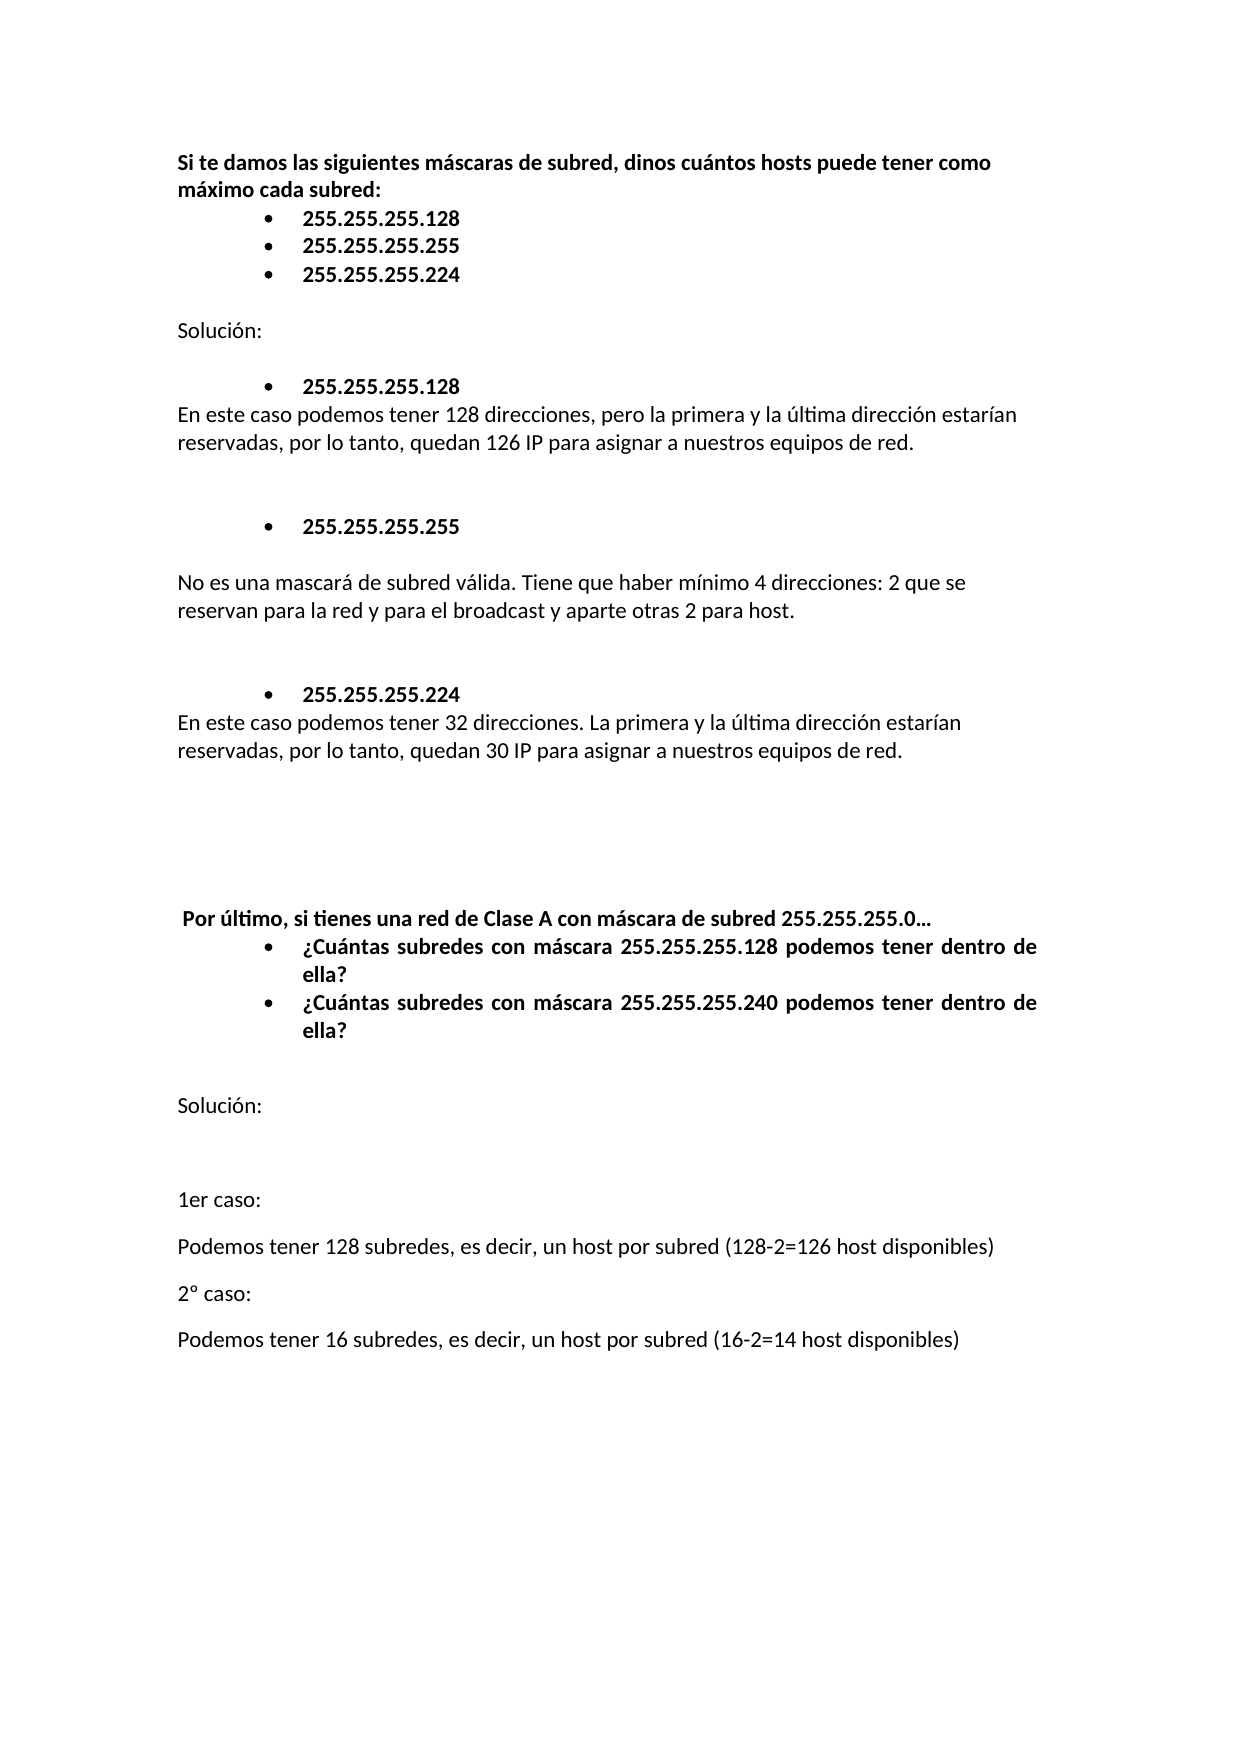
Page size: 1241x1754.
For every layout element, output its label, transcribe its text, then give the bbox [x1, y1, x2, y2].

text Si te damos las siguientes máscaras de subred, dinos cuántos hosts puede tener como máximo cada subred: [177, 148, 1063, 204]
text Podemos tener 16 subredes, es decir, un host por subred (16-2=14 host disponibles) [177, 1326, 1063, 1353]
text En este caso podemos tener 32 direcciones. La primera y la última dirección estarían reservadas, por lo tanto, quedan 30 IP para asignar a nuestros equipos de red. [177, 708, 1038, 764]
list 255.255.255.224 [265, 260, 1038, 288]
list 255.255.255.128 [265, 204, 1038, 232]
text Podemos tener 128 subredes, es decir, un host por subred (128-2=126 host disponibles) [177, 1232, 1063, 1260]
list ¿Cuántas subredes con máscara 255.255.255.128 podemos tener dentro de ella? [265, 932, 1038, 988]
text Por último, si tienes una red de Clase A con máscara de subred 255.255.255.0… [177, 904, 1063, 932]
text 1er caso: [177, 1185, 1063, 1213]
list 255.255.255.255 [265, 512, 1038, 540]
text 2º caso: [177, 1279, 1063, 1307]
list ¿Cuántas subredes con máscara 255.255.255.240 podemos tener dentro de ella? [265, 988, 1038, 1044]
text Solución: [177, 1091, 1063, 1119]
text Solución: [177, 316, 1038, 344]
text No es una mascará de subred válida. Tiene que haber mínimo 4 direcciones: 2 que se reservan para la red y para el broadcast y aparte otras 2 para host. [177, 568, 1038, 624]
text En este caso podemos tener 128 direcciones, pero la primera y la última dirección estarían reservadas, por lo tanto, quedan 126 IP para asignar a nuestros equipos de red. [177, 400, 1038, 456]
list 255.255.255.255 [265, 232, 1038, 260]
list 255.255.255.128 [265, 372, 1038, 400]
list 255.255.255.224 [265, 680, 1038, 708]
